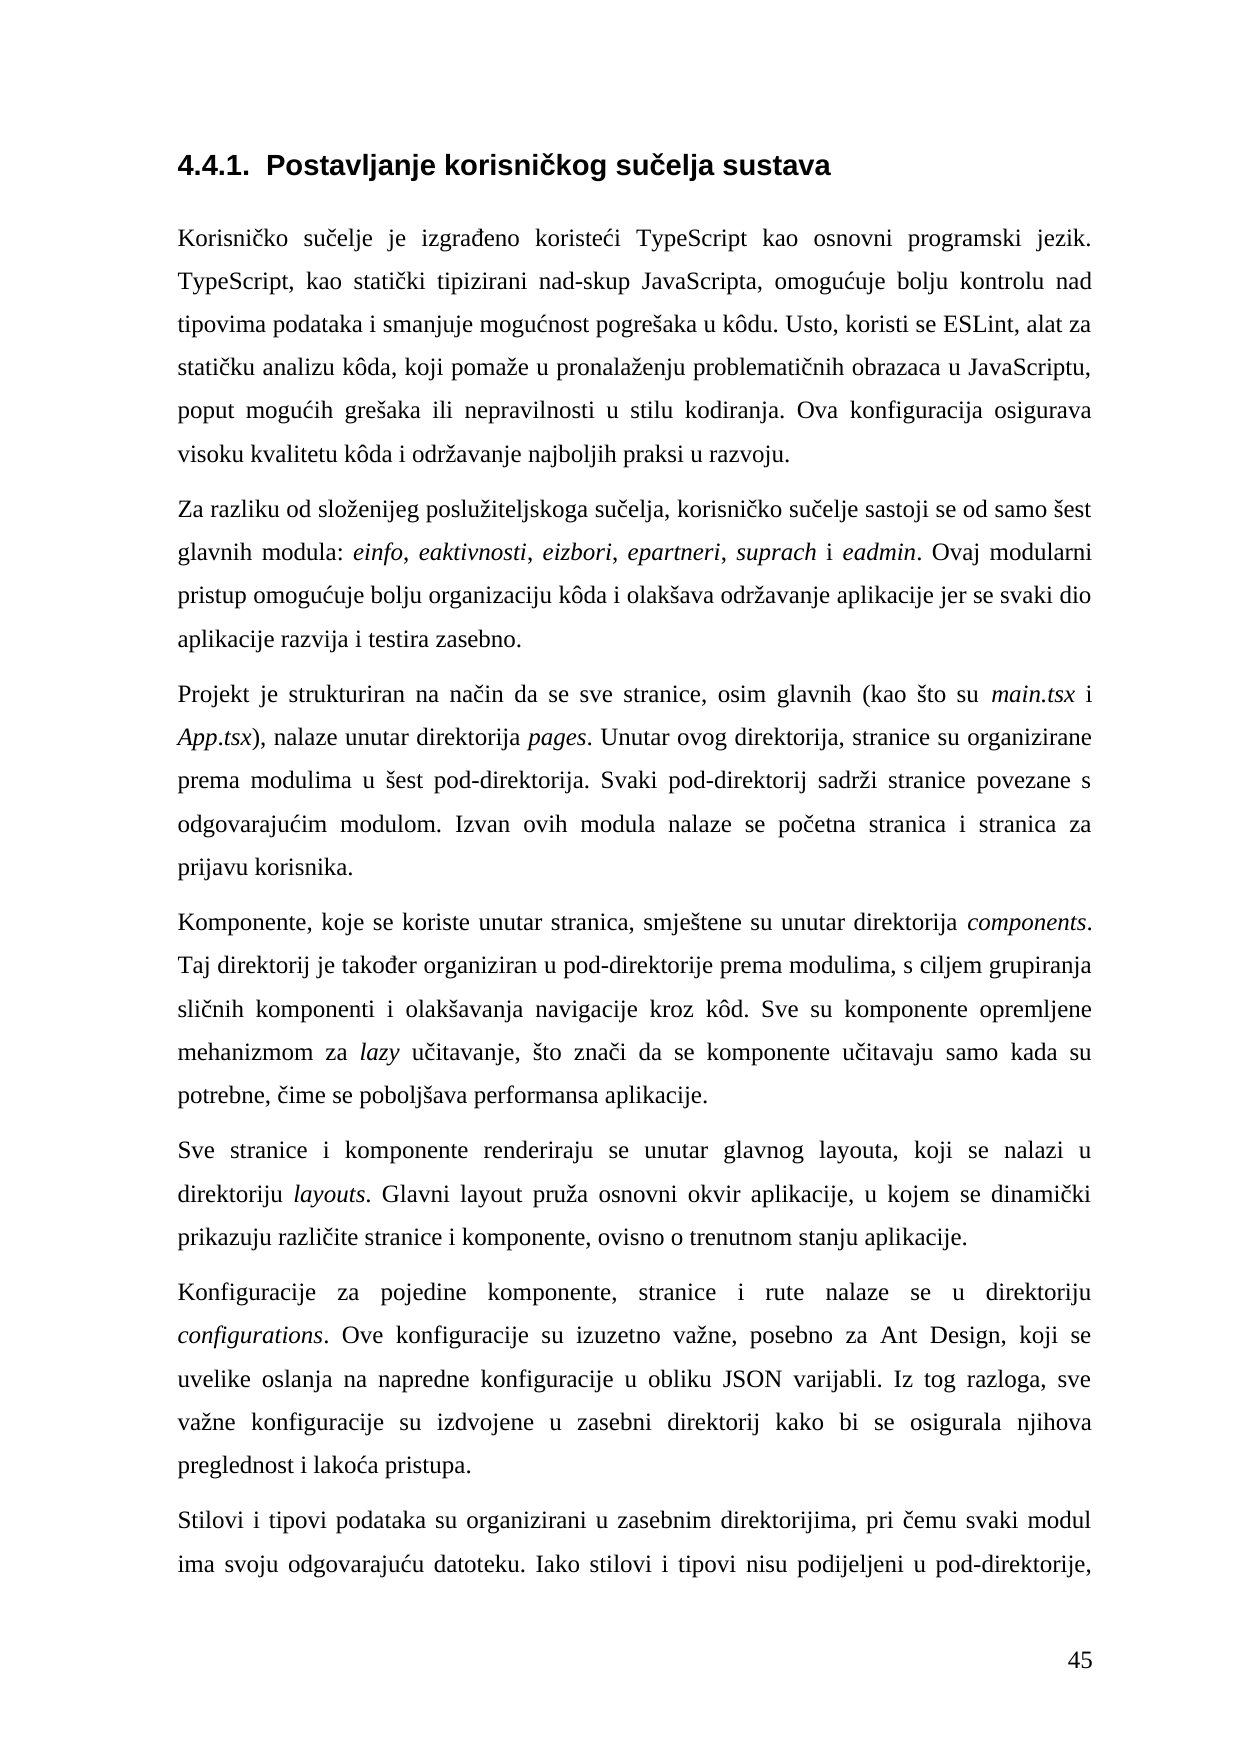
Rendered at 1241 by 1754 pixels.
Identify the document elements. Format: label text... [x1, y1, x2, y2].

text Komponente, koje se koriste unutar stranica, smještene su unutar direktorija components. Taj direktorij je također organiziran u pod-direktorije prema modulima, s ciljem grupiranja sličnih komponenti i olakšavanja navigacije kroz kôd. Sve su komponente opremljene mehanizmom za lazy učitavanje, što znači da se komponente učitavaju samo kada su potrebne, čime se poboljšava performansa aplikacije. [177, 907, 1092, 1109]
text Projekt je strukturiran na način da se sve stranice, osim glavnih (kao što su main.tsx i App.tsx), nalaze unutar direktorija pages. Unutar ovog direktorija, stranice su organizirane prema modulima u šest pod-direktorija. Svaki pod-direktorij sadrži stranice povezane s odgovarajućim modulom. Izvan ovih modula nalaze se početna stranica i stranica za prijavu korisnika. [177, 679, 1092, 881]
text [177, 1506, 1092, 1577]
text Korisničko sučelje je izgrađeno koristeći TypeScript kao osnovni programski jezik. TypeScript, kao statički tipizirani nad-skup JavaScripta, omogućuje bolju kontrolu nad tipovima podataka i smanjuje mogućnost pogrešaka u kôdu. Usto, koristi se ESLint, alat za statičku analizu kôda, koji pomaže u pronalaženju problematičnih obrazaca u JavaScriptu, poput mogućih grešaka ili nepravilnosti u stilu kodiranja. Ova konfiguracija osigurava visoku kvalitetu kôda i održavanje najboljih praksi u razvoju. [177, 223, 1092, 467]
text Konfiguracije za pojedine komponente, stranice i rute nalaze se u direktoriju configurations. Ove konfiguracije su izuzetno važne, posebno za Ant Design, koji se uvelike oslanja na napredne konfiguracije u obliku JSON varijabli. Iz tog razloga, sve važne konfiguracije su izdvojene u zasebni direktorij kako bi se osigurala njihova preglednost i lakoća pristupa. [177, 1277, 1092, 1479]
subtitle Postavljanje korisničkog sučelja sustava [177, 148, 1092, 181]
text Sve stranice i komponente renderiraju se unutar glavnog layouta, koji se nalazi u direktoriju layouts. Glavni layout pruža osnovni okvir aplikacije, u kojem se dinamički prikazuju različite stranice i komponente, ovisno o trenutnom stanju aplikacije. [177, 1136, 1092, 1251]
text Za razliku od složenijeg poslužiteljskoga sučelja, korisničko sučelje sastoji se od samo šest glavnih modula: einfo, eaktivnosti, eizbori, epartneri, suprach i eadmin. Ovaj modularni pristup omogućuje bolju organizaciju kôda i olakšava održavanje aplikacije jer se svaki dio aplikacije razvija i testira zasebno. [177, 494, 1092, 652]
